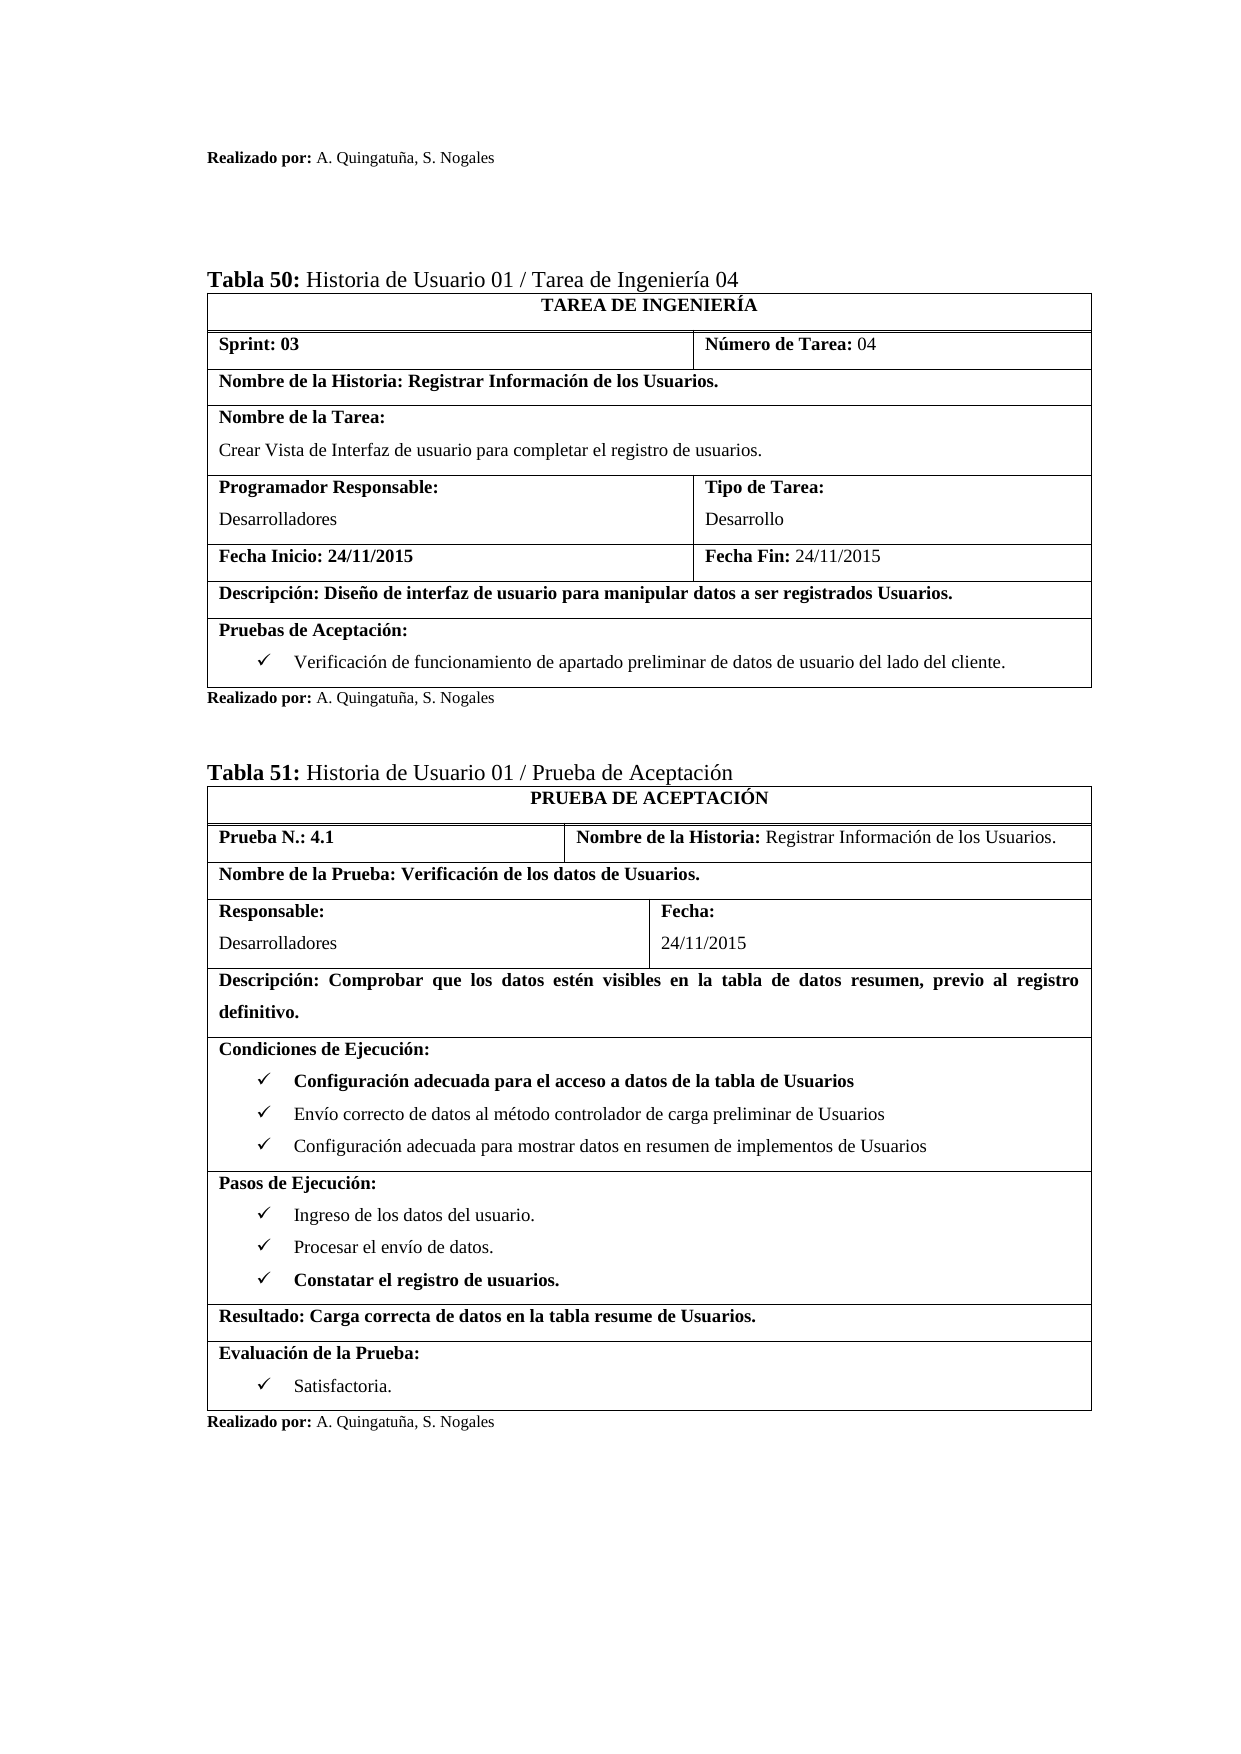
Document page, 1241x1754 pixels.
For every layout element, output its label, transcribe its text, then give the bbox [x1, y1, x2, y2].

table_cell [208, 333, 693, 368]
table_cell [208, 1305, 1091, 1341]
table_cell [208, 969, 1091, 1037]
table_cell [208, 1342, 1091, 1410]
text Realizado por: A. Quingatuña, S. Nogales [207, 148, 1092, 167]
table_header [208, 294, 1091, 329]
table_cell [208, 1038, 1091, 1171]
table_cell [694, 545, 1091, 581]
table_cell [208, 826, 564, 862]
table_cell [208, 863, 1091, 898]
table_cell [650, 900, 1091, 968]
text Tabla 50: Historia de Usuario 01 / Tarea de Ingeniería 04 [207, 266, 1092, 293]
text Tabla 51: Historia de Usuario 01 / Prueba de Aceptación [207, 759, 1092, 786]
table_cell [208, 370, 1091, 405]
text Realizado por: A. Quingatuña, S. Nogales [207, 1411, 1092, 1431]
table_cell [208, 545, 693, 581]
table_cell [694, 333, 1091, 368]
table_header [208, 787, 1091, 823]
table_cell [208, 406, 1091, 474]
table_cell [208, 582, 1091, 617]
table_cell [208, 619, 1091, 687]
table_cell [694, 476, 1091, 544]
text Realizado por: A. Quingatuña, S. Nogales [207, 688, 1092, 707]
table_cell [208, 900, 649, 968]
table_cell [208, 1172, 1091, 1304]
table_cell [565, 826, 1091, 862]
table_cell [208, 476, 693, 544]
